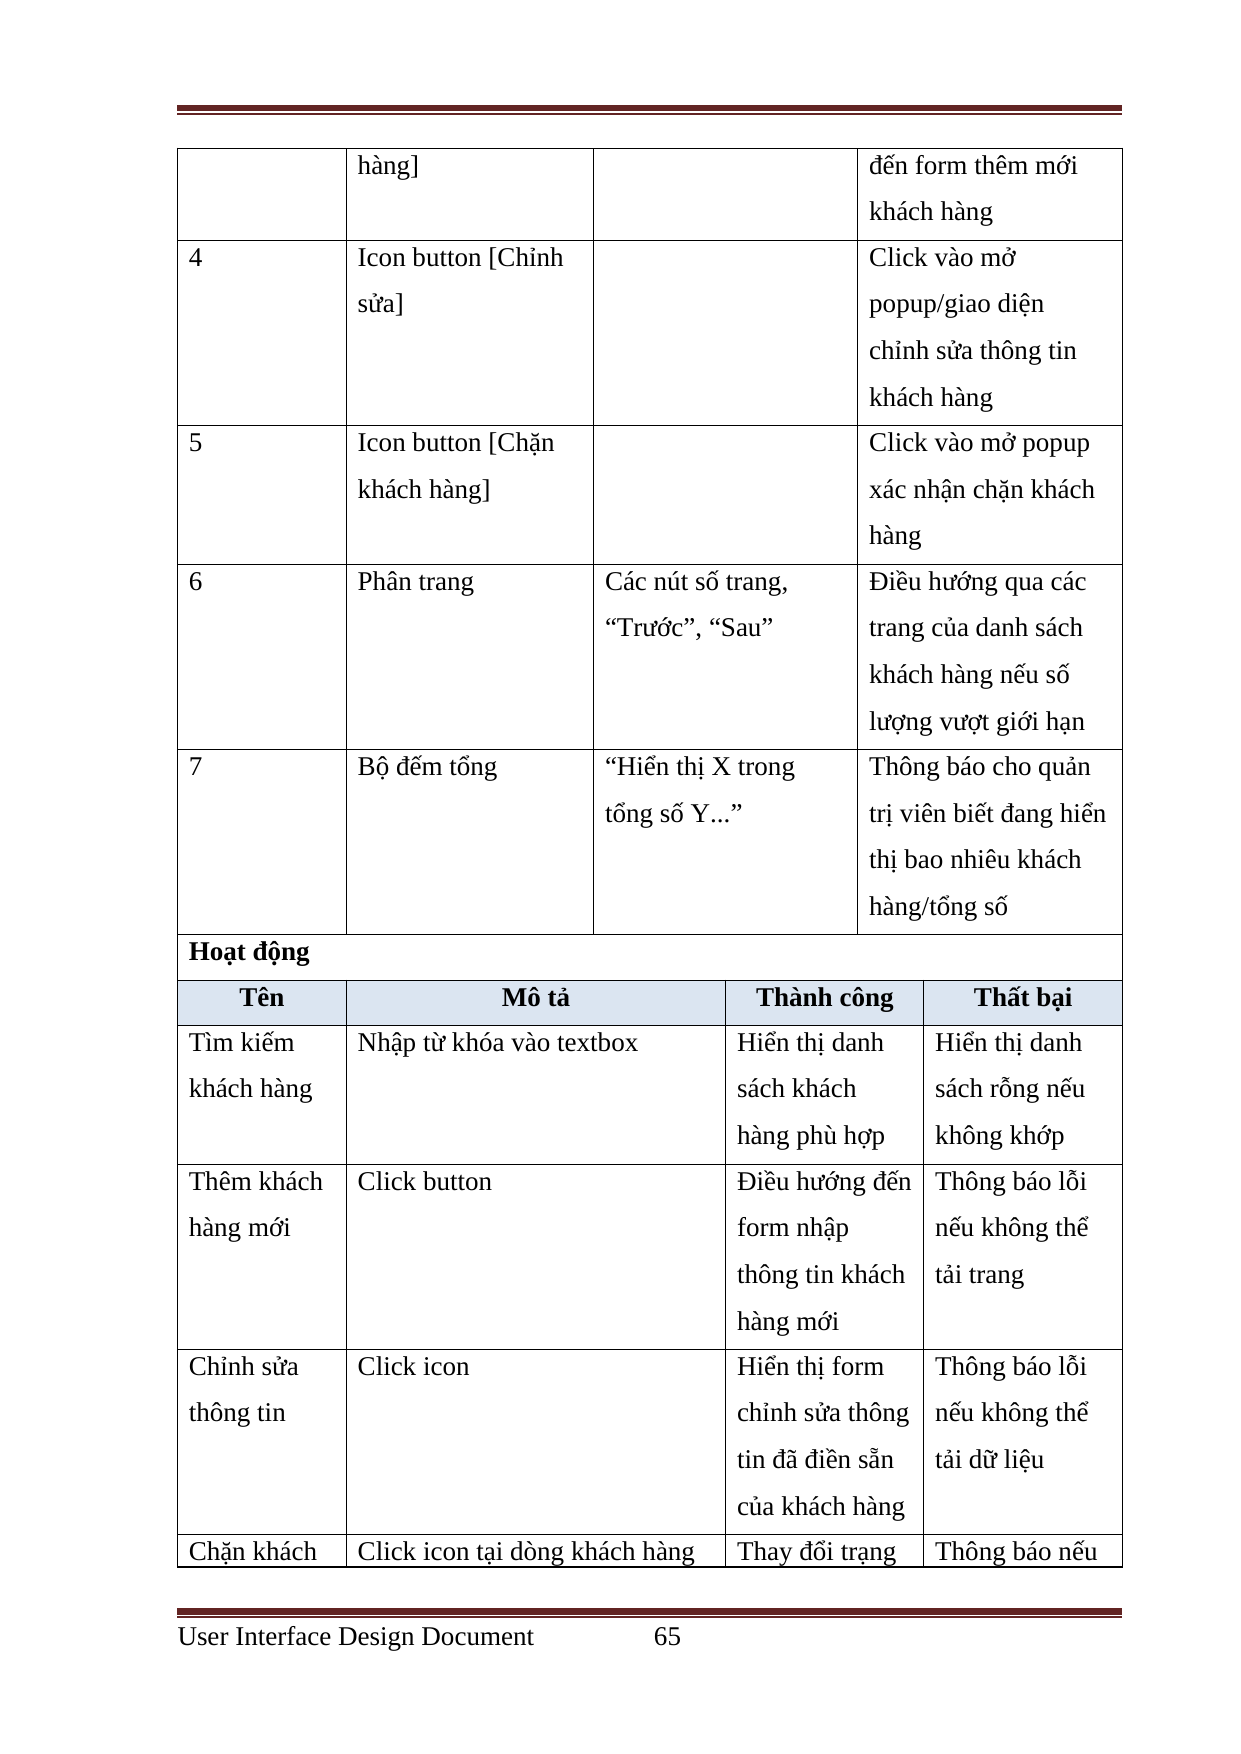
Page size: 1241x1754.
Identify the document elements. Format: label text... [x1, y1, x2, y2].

table_cell Icon button [Chỉnh sửa] [347, 241, 593, 425]
table_cell Click vào mở popup/giao diện chỉnh sửa thông tin khách hàng [858, 241, 1122, 425]
table_cell Thất bại [924, 981, 1122, 1025]
table_cell Hiển thị danh sách khách hàng phù hợp [726, 1026, 923, 1163]
table_cell Mô tả [347, 981, 725, 1025]
table_cell Thêm khách hàng mới [178, 1165, 346, 1349]
table_cell Click button [347, 1165, 725, 1349]
table_cell Bộ đếm tổng [347, 750, 593, 934]
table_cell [347, 1535, 725, 1566]
table_cell Điều hướng đến form nhập thông tin khách hàng mới [726, 1165, 923, 1349]
table_cell Thông báo lỗi nếu không thể tải trang [924, 1165, 1122, 1349]
table_cell 5 [178, 426, 346, 564]
table_cell Các nút số trang, “Trước”, “Sau” [594, 565, 857, 749]
table_cell 3 [178, 149, 346, 240]
table_cell [594, 426, 857, 564]
table_cell Tìm kiếm khách hàng [178, 1026, 346, 1163]
table_cell Icon button [Chặn khách hàng] [347, 426, 593, 564]
table_cell [594, 241, 857, 425]
table_cell Thông báo lỗi nếu không thể tải dữ liệu [924, 1350, 1122, 1534]
table_cell Hiển thị danh sách rỗng nếu không khớp [924, 1026, 1122, 1163]
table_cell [726, 1535, 923, 1566]
table_cell Hoạt động [178, 935, 1122, 979]
table_cell [594, 149, 857, 240]
table_cell Điều hướng qua các trang của danh sách khách hàng nếu số lượng vượt giới hạn [858, 565, 1122, 749]
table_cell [858, 149, 1122, 240]
table_cell Thành công [726, 981, 923, 1025]
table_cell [347, 149, 593, 240]
table_cell 6 [178, 565, 346, 749]
table_cell Click vào mở popup xác nhận chặn khách hàng [858, 426, 1122, 564]
table_cell Chỉnh sửa thông tin [178, 1350, 346, 1534]
table_cell Tên [178, 981, 346, 1025]
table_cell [924, 1535, 1122, 1566]
table_cell Hiển thị form chỉnh sửa thông tin đã điền sẵn của khách hàng [726, 1350, 923, 1534]
table_cell Chặn khách hàng [178, 1535, 346, 1566]
table_cell 7 [178, 750, 346, 934]
table_cell Click icon [347, 1350, 725, 1534]
table_cell 4 [178, 241, 346, 425]
table_cell Nhập từ khóa vào textbox [347, 1026, 725, 1163]
table_cell Phân trang [347, 565, 593, 749]
table_cell “Hiển thị X trong tổng số Y...” [594, 750, 857, 934]
table_cell Thông báo cho quản trị viên biết đang hiển thị bao nhiêu khách hàng/tổng số [858, 750, 1122, 934]
